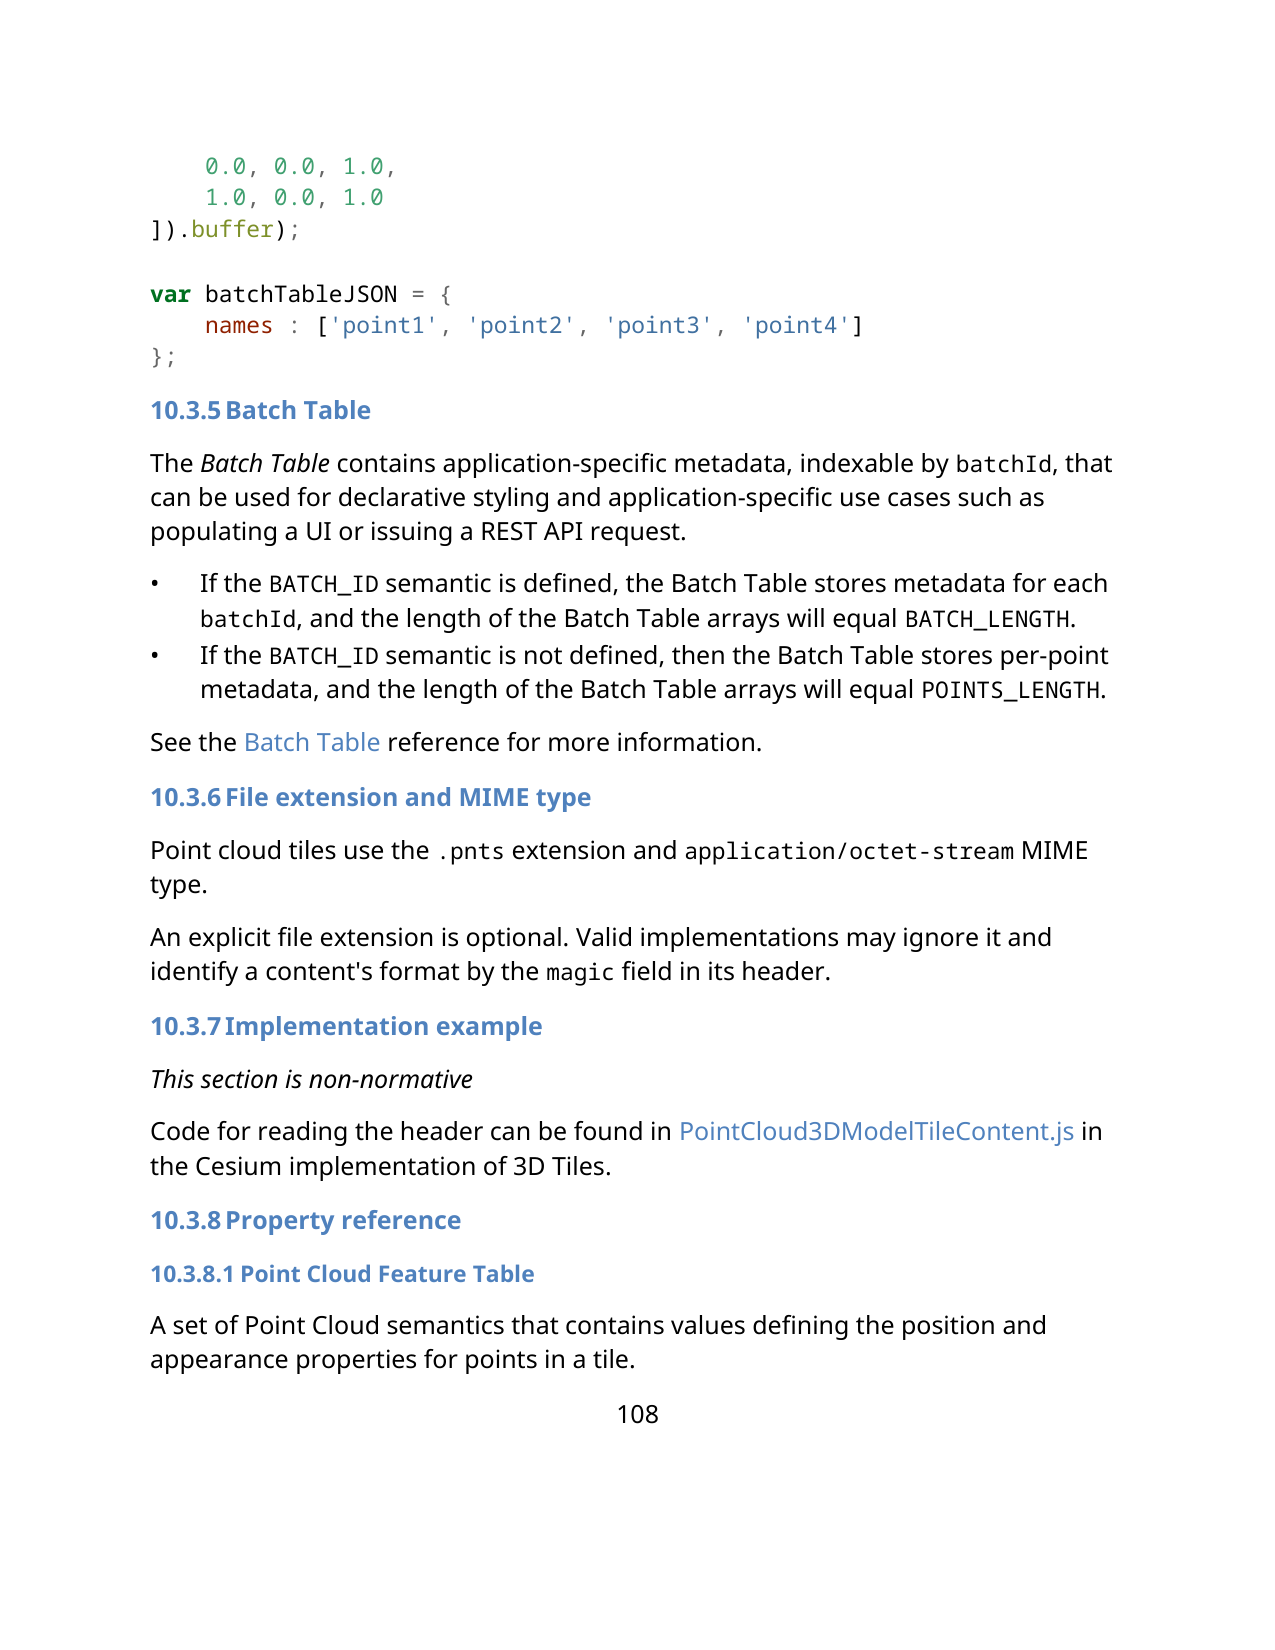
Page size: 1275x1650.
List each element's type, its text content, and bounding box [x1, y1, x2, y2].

subtitle Point Cloud Feature Table [150, 1258, 1125, 1289]
text Point cloud tiles use the .pnts extension and application/octet-stream MIME type. [150, 833, 1125, 901]
subtitle File extension and MIME type [150, 780, 1125, 814]
text See the Batch Table reference for more information. [150, 725, 1125, 759]
subtitle Property reference [150, 1203, 1125, 1237]
text The Batch Table contains application-specific metadata, indexable by batchId, that can be used for declarative styling and application-specific use cases such as populating a UI or issuing a REST API request. [150, 445, 1125, 547]
text A set of Point Cloud semantics that contains values defining the position and appearance properties for points in a tile. [150, 1308, 1125, 1376]
subtitle Implementation example [150, 1008, 1125, 1042]
list If the BATCH_ID semantic is defined, the Batch Table stores metadata for each batchId, and the length of the Batch Table arrays will equal BATCH_LENGTH. [150, 566, 1125, 634]
list If the BATCH_ID semantic is not defined, then the Batch Table stores per-point metadata, and the length of the Batch Table arrays will equal POINTS_LENGTH. [150, 638, 1125, 706]
subtitle Batch Table [150, 392, 1125, 426]
text Code for reading the header can be found in PointCloud3DModelTileContent.js in the Cesium implementation of 3D Tiles. [150, 1114, 1125, 1182]
text An explicit file extension is optional. Valid implementations may ignore it and identify a content's format by the magic field in its header. [150, 919, 1125, 988]
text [150, 150, 1125, 372]
text This section is non-normative [150, 1061, 1125, 1095]
